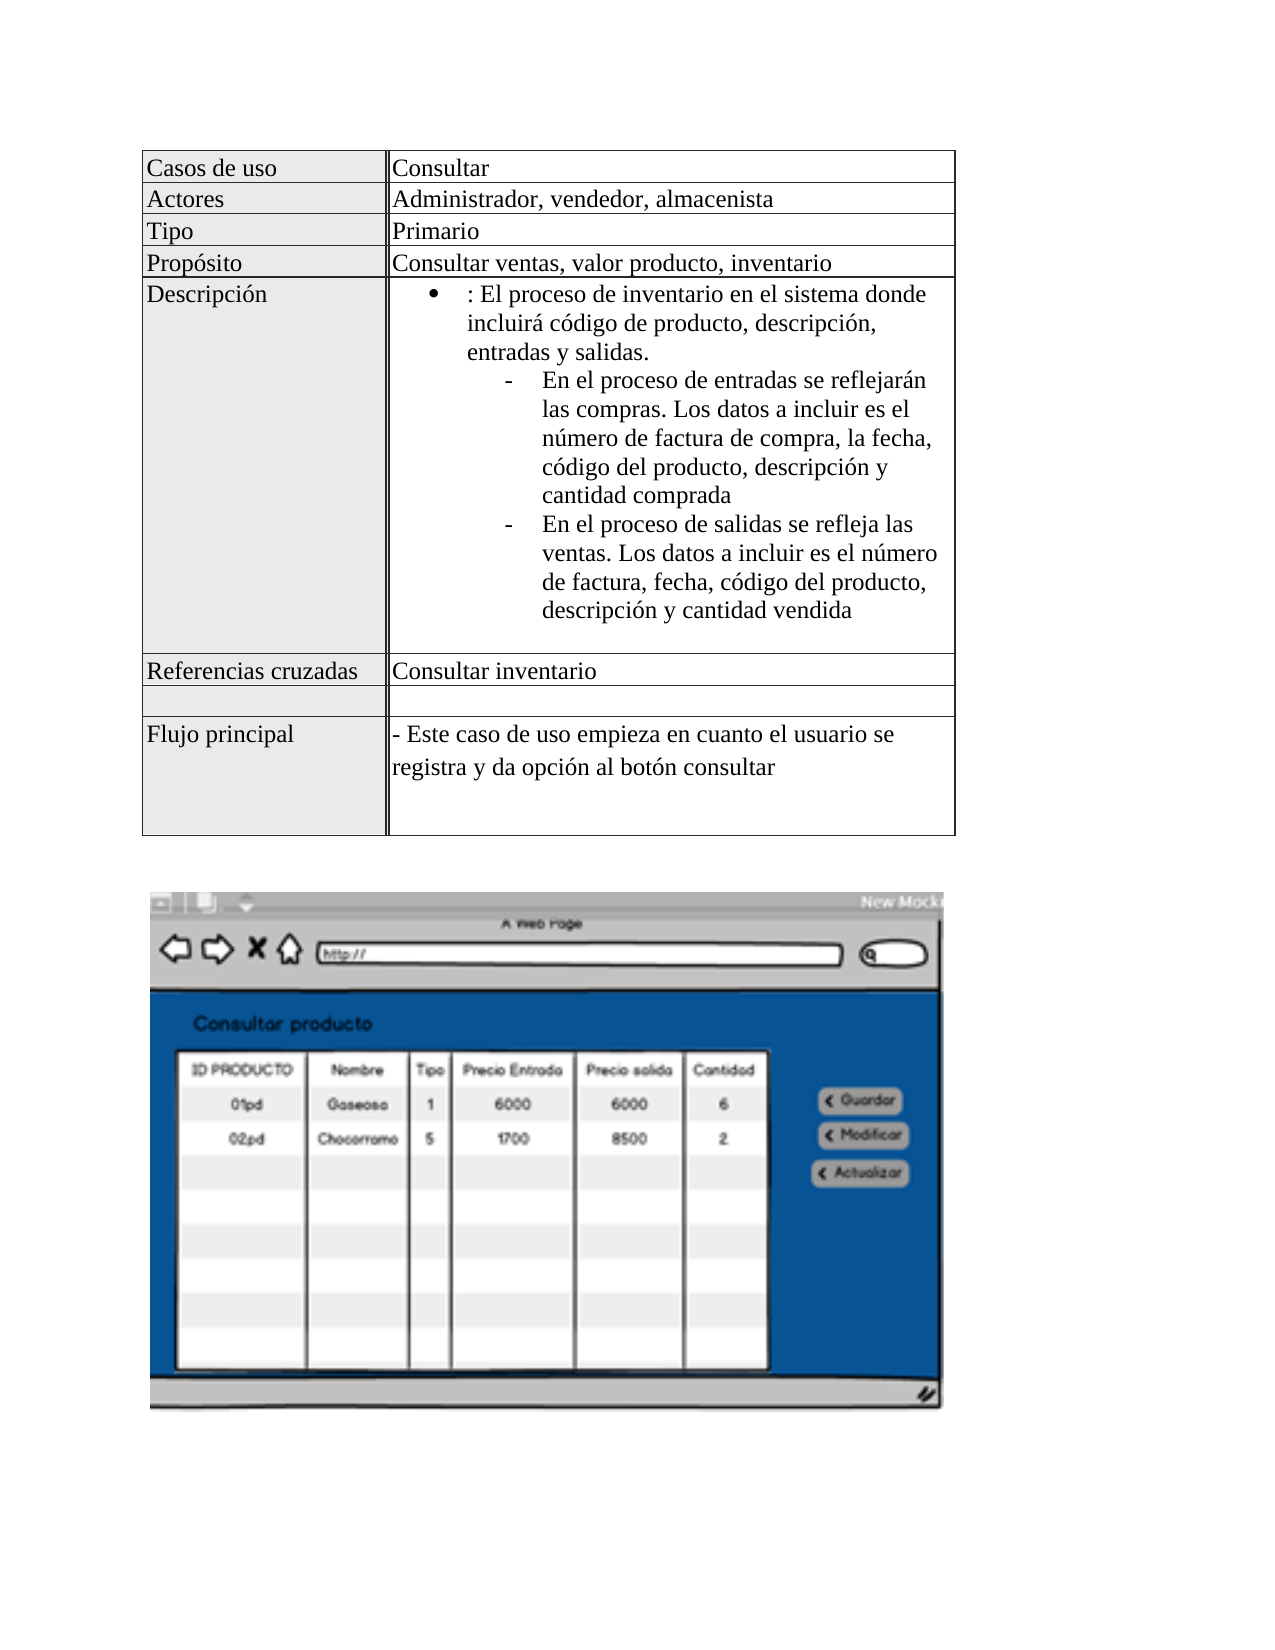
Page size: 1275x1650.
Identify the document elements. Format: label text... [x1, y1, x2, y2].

table_cell Propósito [143, 246, 385, 276]
table_cell Primario [390, 214, 954, 245]
table_cell Consultar inventario [390, 654, 954, 684]
table_cell Actores [143, 183, 385, 213]
table_cell Descripción [143, 278, 385, 653]
table_cell : El proceso de inventario en el sistema donde incluirá código de producto, descripción, entradas y salidas. En el proceso de entradas se reflejarán las compras. Los datos a incluir es el número de factura de compra, la fecha, código del producto, descripción y cantidad comprada En el proceso de salidas se refleja las ventas. Los datos a incluir es el número de factura, fecha, código del producto, descripción y cantidad vendida [390, 278, 954, 653]
table_cell [390, 686, 954, 716]
picture [150, 892, 944, 1412]
table_cell [143, 686, 385, 716]
table_header Consultar [390, 151, 954, 182]
table_cell - Este caso de uso empieza en cuanto el usuario se registra y da opción al botón consultar [390, 717, 954, 834]
table_cell Administrador, vendedor, almacenista [390, 183, 954, 213]
table_cell Referencias cruzadas [143, 654, 385, 684]
table_cell Consultar ventas, valor producto, inventario [390, 246, 954, 276]
table_header Casos de uso [143, 151, 385, 182]
table_cell Flujo principal [143, 717, 385, 834]
table_cell Tipo [143, 214, 385, 245]
